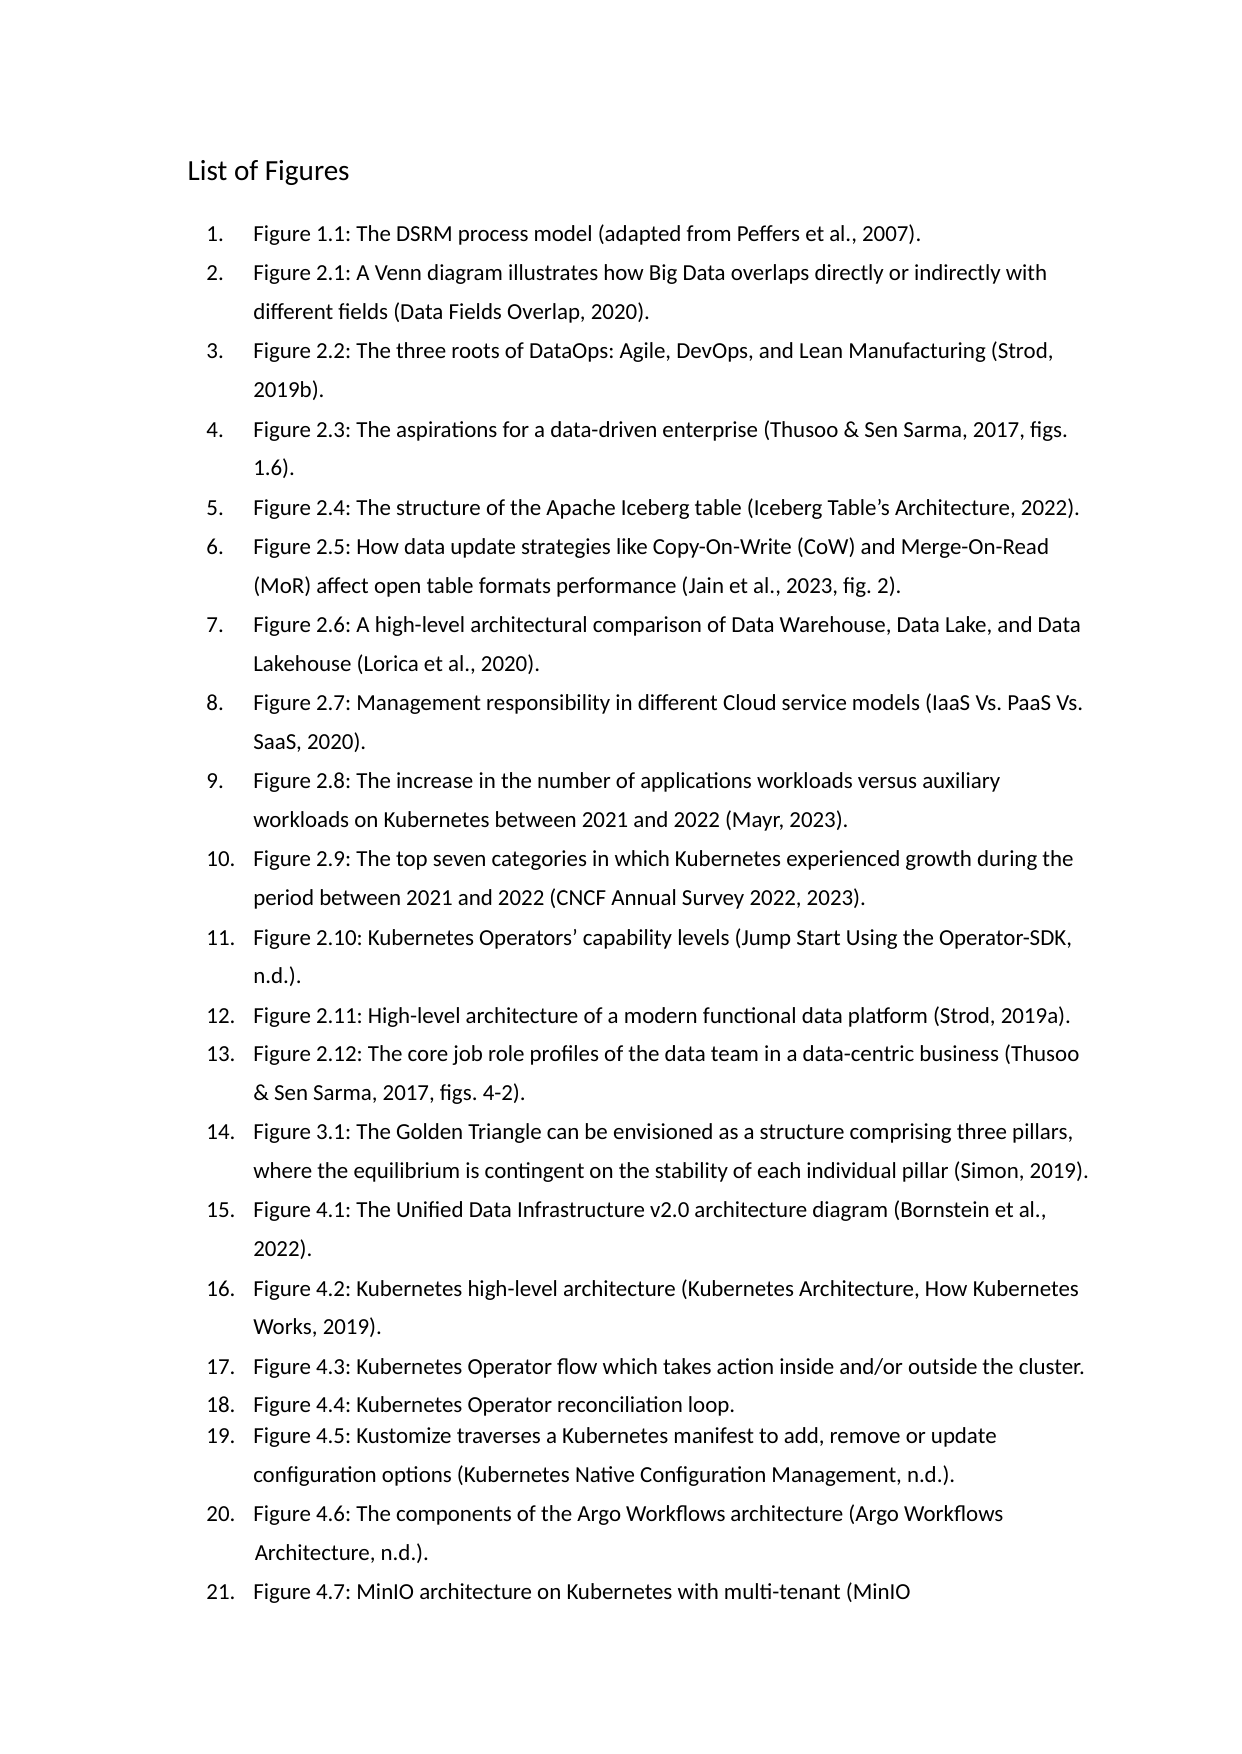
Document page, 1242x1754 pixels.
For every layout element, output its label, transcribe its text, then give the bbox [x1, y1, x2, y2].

list Figure 1.1: The DSRM process model (adapted from Peffers et al., 2007). [206, 219, 1092, 247]
list Figure 2.8: The increase in the number of applications workloads versus auxiliary workloads on Kubernetes between 2021 and 2022 (Mayr, 2023). [206, 766, 1092, 833]
list Figure 4.4: Kubernetes Operator reconciliation loop. [206, 1390, 1092, 1418]
list Figure 2.5: How data update strategies like Copy-On-Write (CoW) and Merge-On-Read (MoR) affect open table formats performance (Jain et al., 2023, fig. 2). [206, 532, 1092, 599]
list Figure 2.11: High-level architecture of a modern functional data platform (Strod, 2019a). [206, 1001, 1092, 1029]
list Figure 4.2: Kubernetes high-level architecture (Kubernetes Architecture, How Kubernetes Works, 2019). [206, 1274, 1092, 1341]
list Figure 2.3: The aspirations for a data-driven enterprise (Thusoo & Sen Sarma, 2017, figs. 1.6). [206, 415, 1092, 482]
list Figure 3.1: The Golden Triangle can be envisioned as a structure comprising three pillars, where the equilibrium is contingent on the stability of each individual pillar (Simon, 2019). [206, 1117, 1092, 1184]
list Figure 2.12: The core job role profiles of the data team in a data-centric business (Thusoo & Sen Sarma, 2017, figs. 4-2). [206, 1039, 1092, 1106]
list Figure 2.6: A high-level architectural comparison of Data Warehouse, Data Lake, and Data Lakehouse (Lorica et al., 2020). [206, 610, 1092, 677]
list Figure 2.2: The three roots of DataOps: Agile, DevOps, and Lean Manufacturing (Strod, 2019b). [206, 337, 1092, 403]
list Figure 4.7: MinIO architecture on Kubernetes with multi-tenant (MinIO [206, 1577, 1092, 1605]
list Figure 2.10: Kubernetes Operators’ capability levels (Jump Start Using the Operator-SDK, n.d.). [206, 923, 1092, 989]
list Figure 4.6: The components of the Argo Workflows architecture (Argo Workflows [206, 1499, 1092, 1527]
list Figure 2.4: The structure of the Apache Iceberg table (Iceberg Table’s Architecture, 2022). [206, 493, 1092, 521]
list Figure 2.7: Management responsibility in different Cloud service models (IaaS Vs. PaaS Vs. SaaS, 2020). [206, 688, 1092, 755]
text Architecture, n.d.). [254, 1538, 1092, 1566]
list Figure 4.3: Kubernetes Operator flow which takes action inside and/or outside the cluster. [206, 1352, 1092, 1380]
list Figure 2.1: A Venn diagram illustrates how Big Data overlaps directly or indirectly with different fields (Data Fields Overlap, 2020). [206, 258, 1092, 325]
list Figure 4.1: The Unified Data Infrastructure v2.0 architecture diagram (Bornstein et al., 2022). [206, 1196, 1092, 1262]
list Figure 4.5: Kustomize traverses a Kubernetes manifest to add, remove or update configuration options (Kubernetes Native Configuration Management, n.d.). [206, 1421, 1092, 1488]
list Figure 2.9: The top seven categories in which Kubernetes experienced growth during the period between 2021 and 2022 (CNCF Annual Survey 2022, 2023). [206, 844, 1092, 911]
subtitle List of Figures [187, 152, 1092, 187]
